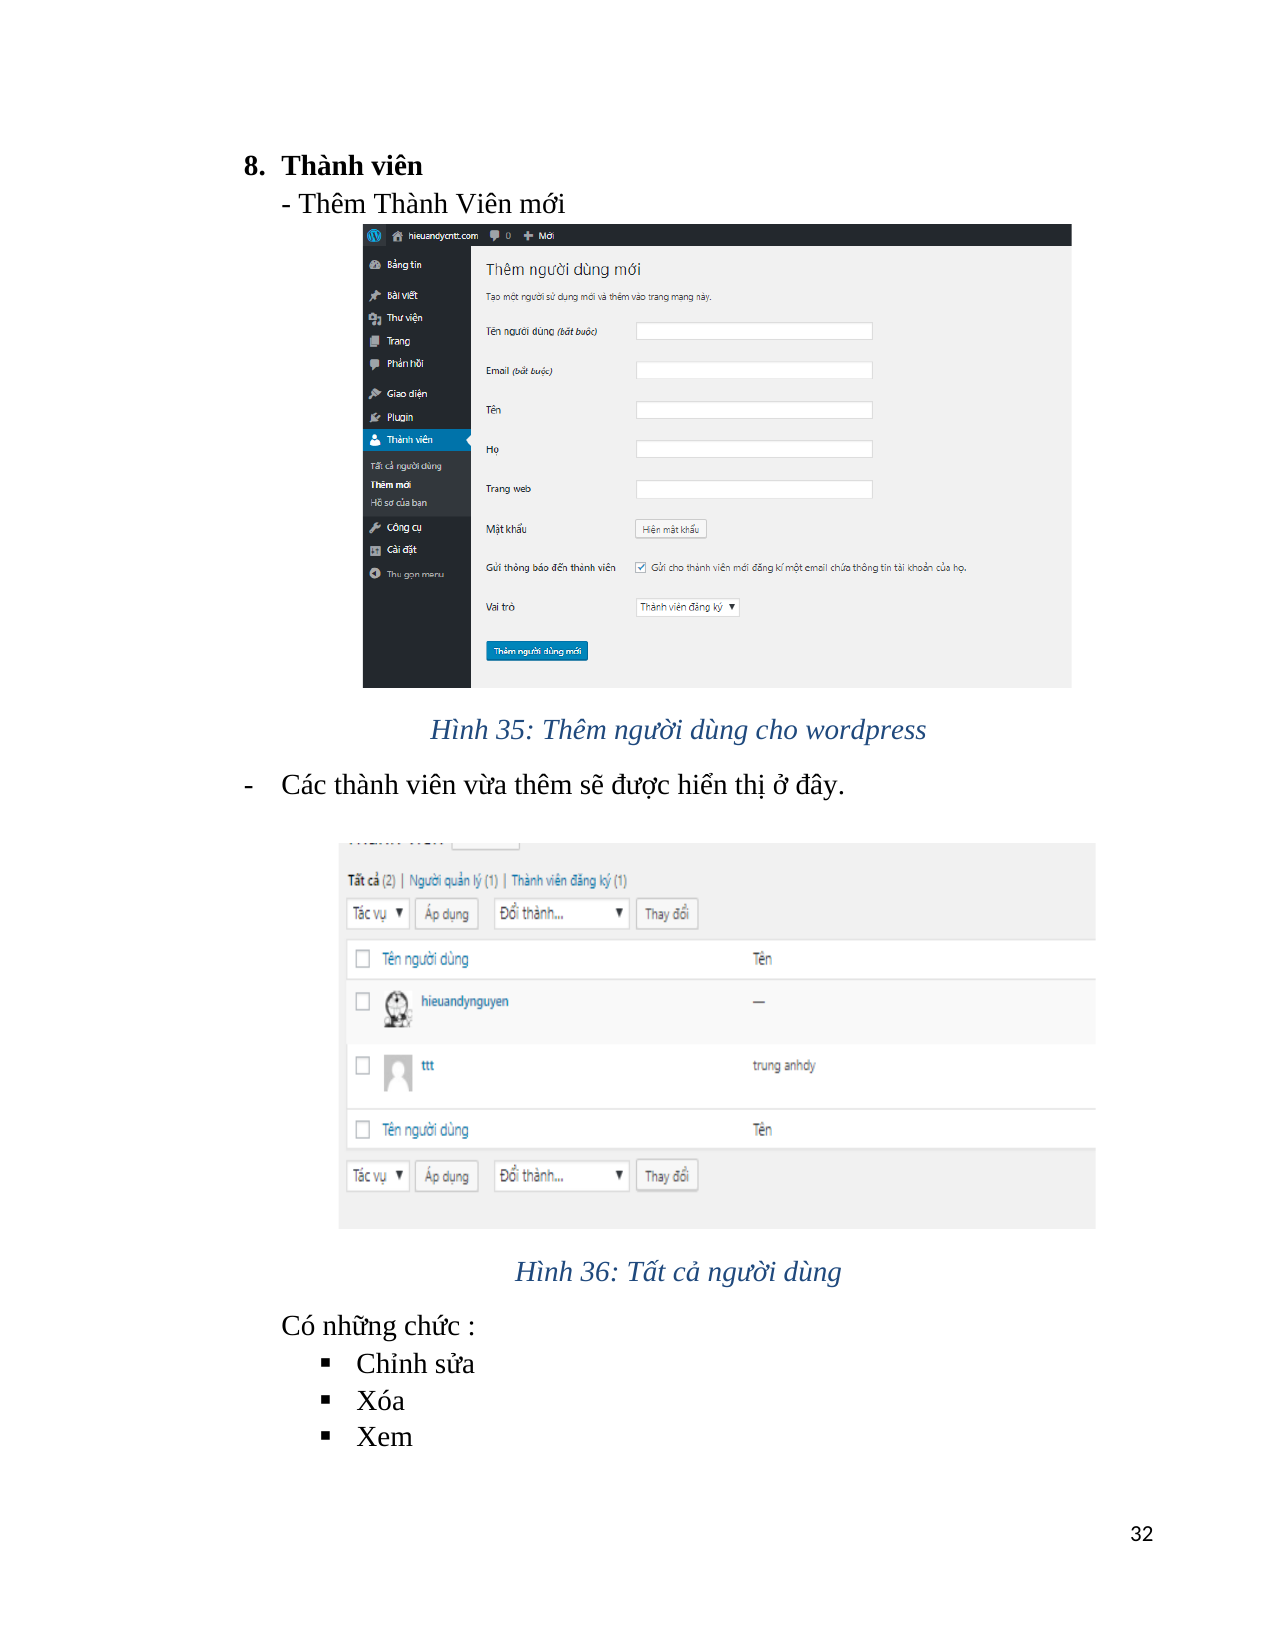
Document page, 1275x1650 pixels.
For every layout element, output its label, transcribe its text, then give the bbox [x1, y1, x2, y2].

list Chỉnh sửa [319, 1347, 1153, 1380]
text Hình 35: Thêm người dùng cho wordpress [206, 712, 1153, 746]
list Có những chức : [281, 1308, 1153, 1342]
picture [370, 440, 380, 445]
list Thành viên [244, 148, 1153, 181]
picture [362, 224, 1072, 688]
picture [338, 843, 1096, 1229]
list - Thêm Thành Viên mới [281, 186, 1153, 220]
list Các thành viên vừa thêm sẽ được hiển thị ở đây. [244, 767, 1153, 800]
list Xem [319, 1419, 1153, 1453]
text Hình 36: Tất cả người dùng [206, 1254, 1153, 1287]
list Xóa [319, 1383, 1153, 1416]
